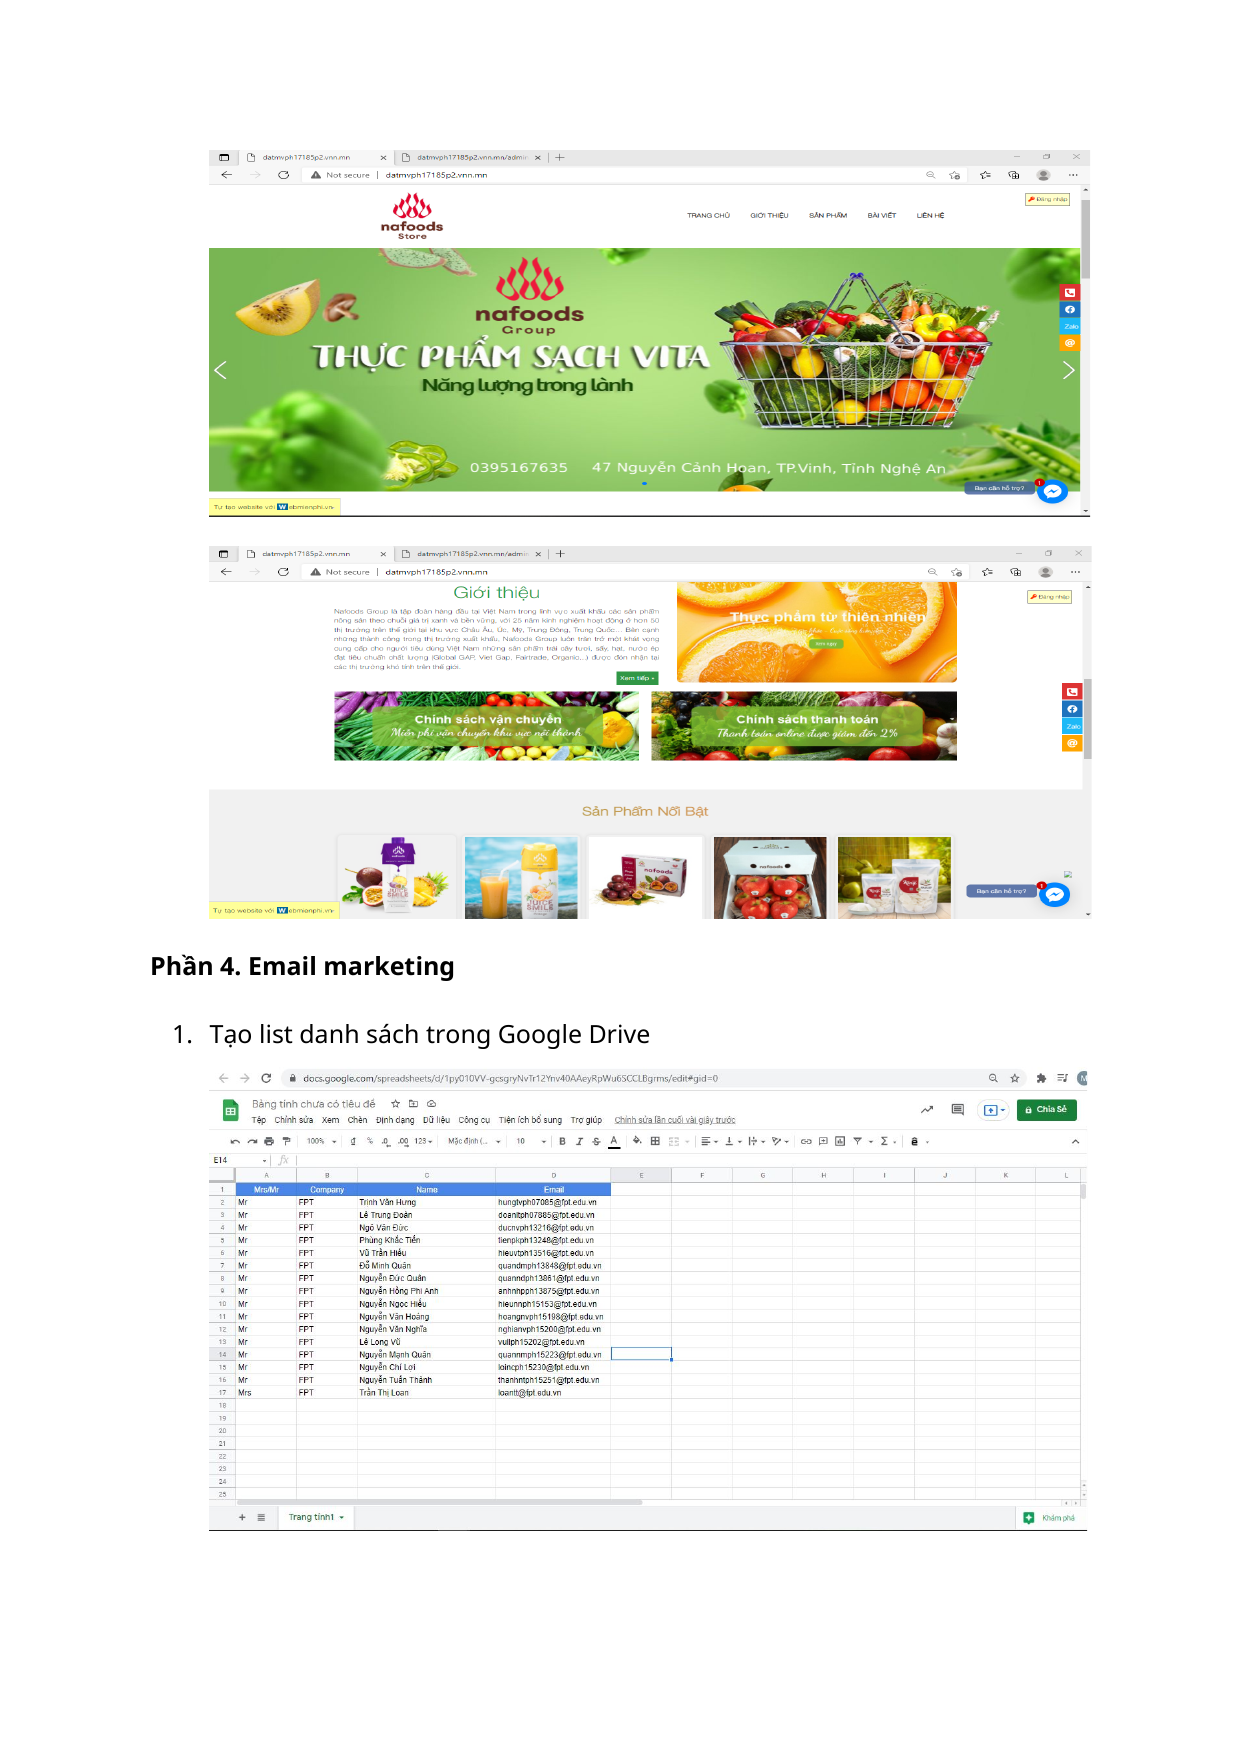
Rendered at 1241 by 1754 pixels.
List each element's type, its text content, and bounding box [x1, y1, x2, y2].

picture [209, 1067, 1088, 1531]
list Tạo list danh sách trong Google Drive [172, 1017, 1090, 1051]
picture [209, 546, 1092, 919]
picture [209, 150, 1091, 517]
text Phần 4. Email marketing [150, 949, 1090, 983]
